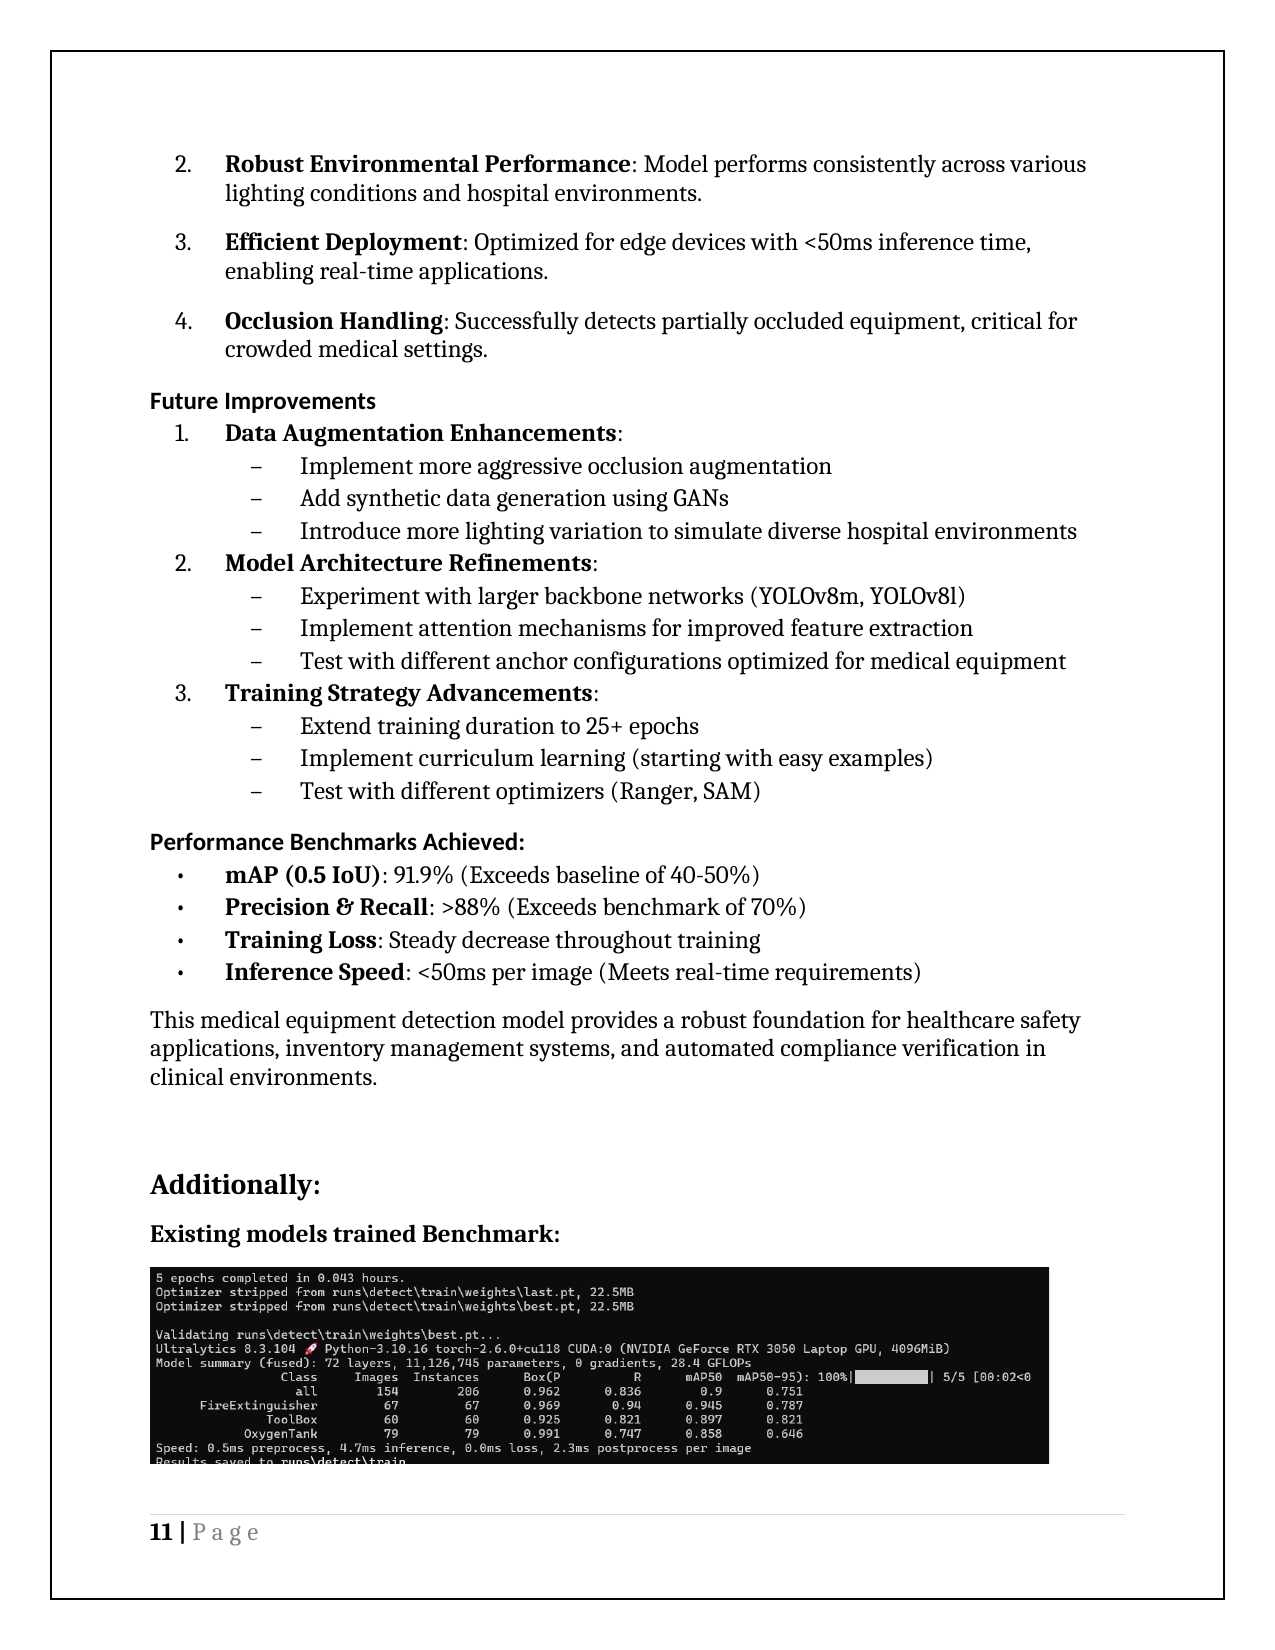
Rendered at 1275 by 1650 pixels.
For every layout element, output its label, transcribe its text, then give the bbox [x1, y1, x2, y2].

picture [150, 1267, 1050, 1464]
list mAP (0.5 IoU): 91.9% (Exceeds baseline of 40-50%) [175, 861, 1125, 889]
subtitle Future Improvements [150, 385, 1125, 416]
list Data Augmentation Enhancements: [175, 419, 1125, 448]
list Implement more aggressive occlusion augmentation [250, 452, 1125, 481]
list Implement attention mechanisms for improved feature extraction [250, 614, 1125, 643]
text Existing models trained Benchmark: [150, 1220, 1125, 1249]
list Extend training duration to 25+ epochs [250, 712, 1125, 741]
list Occlusion Handling: Successfully detects partially occluded equipment, critical for crowded medical settings. [175, 307, 1125, 364]
list Model Architecture Refinements: [175, 549, 1125, 578]
list Efficient Deployment: Optimized for edge devices with <50ms inference time, enabling real-time applications. [175, 228, 1125, 286]
list Precision & Recall: >88% (Exceeds benchmark of 70%) [175, 893, 1125, 922]
text This medical equipment detection model provides a robust foundation for healthcare safety applications, inventory management systems, and automated compliance verification in clinical environments. [150, 1006, 1125, 1149]
list Introduce more lighting variation to simulate diverse hospital environments [250, 517, 1125, 546]
list Experiment with larger backbone networks (YOLOv8m, YOLOv8l) [250, 582, 1125, 611]
list Inference Speed: <50ms per image (Meets real-time requirements) [175, 958, 1125, 987]
list Test with different optimizers (Ranger, SAM) [250, 777, 1125, 806]
list Robust Environmental Performance: Model performs consistently across various lighting conditions and hospital environments. [175, 150, 1125, 207]
text Additionally: [150, 1168, 1125, 1202]
list Training Strategy Advancements: [175, 679, 1125, 708]
list Add synthetic data generation using GANs [250, 484, 1125, 513]
subtitle Performance Benchmarks Achieved: [150, 826, 1125, 857]
list Test with different anchor configurations optimized for medical equipment [250, 647, 1125, 676]
list Training Loss: Steady decrease throughout training [175, 926, 1125, 954]
list Implement curriculum learning (starting with easy examples) [250, 744, 1125, 773]
